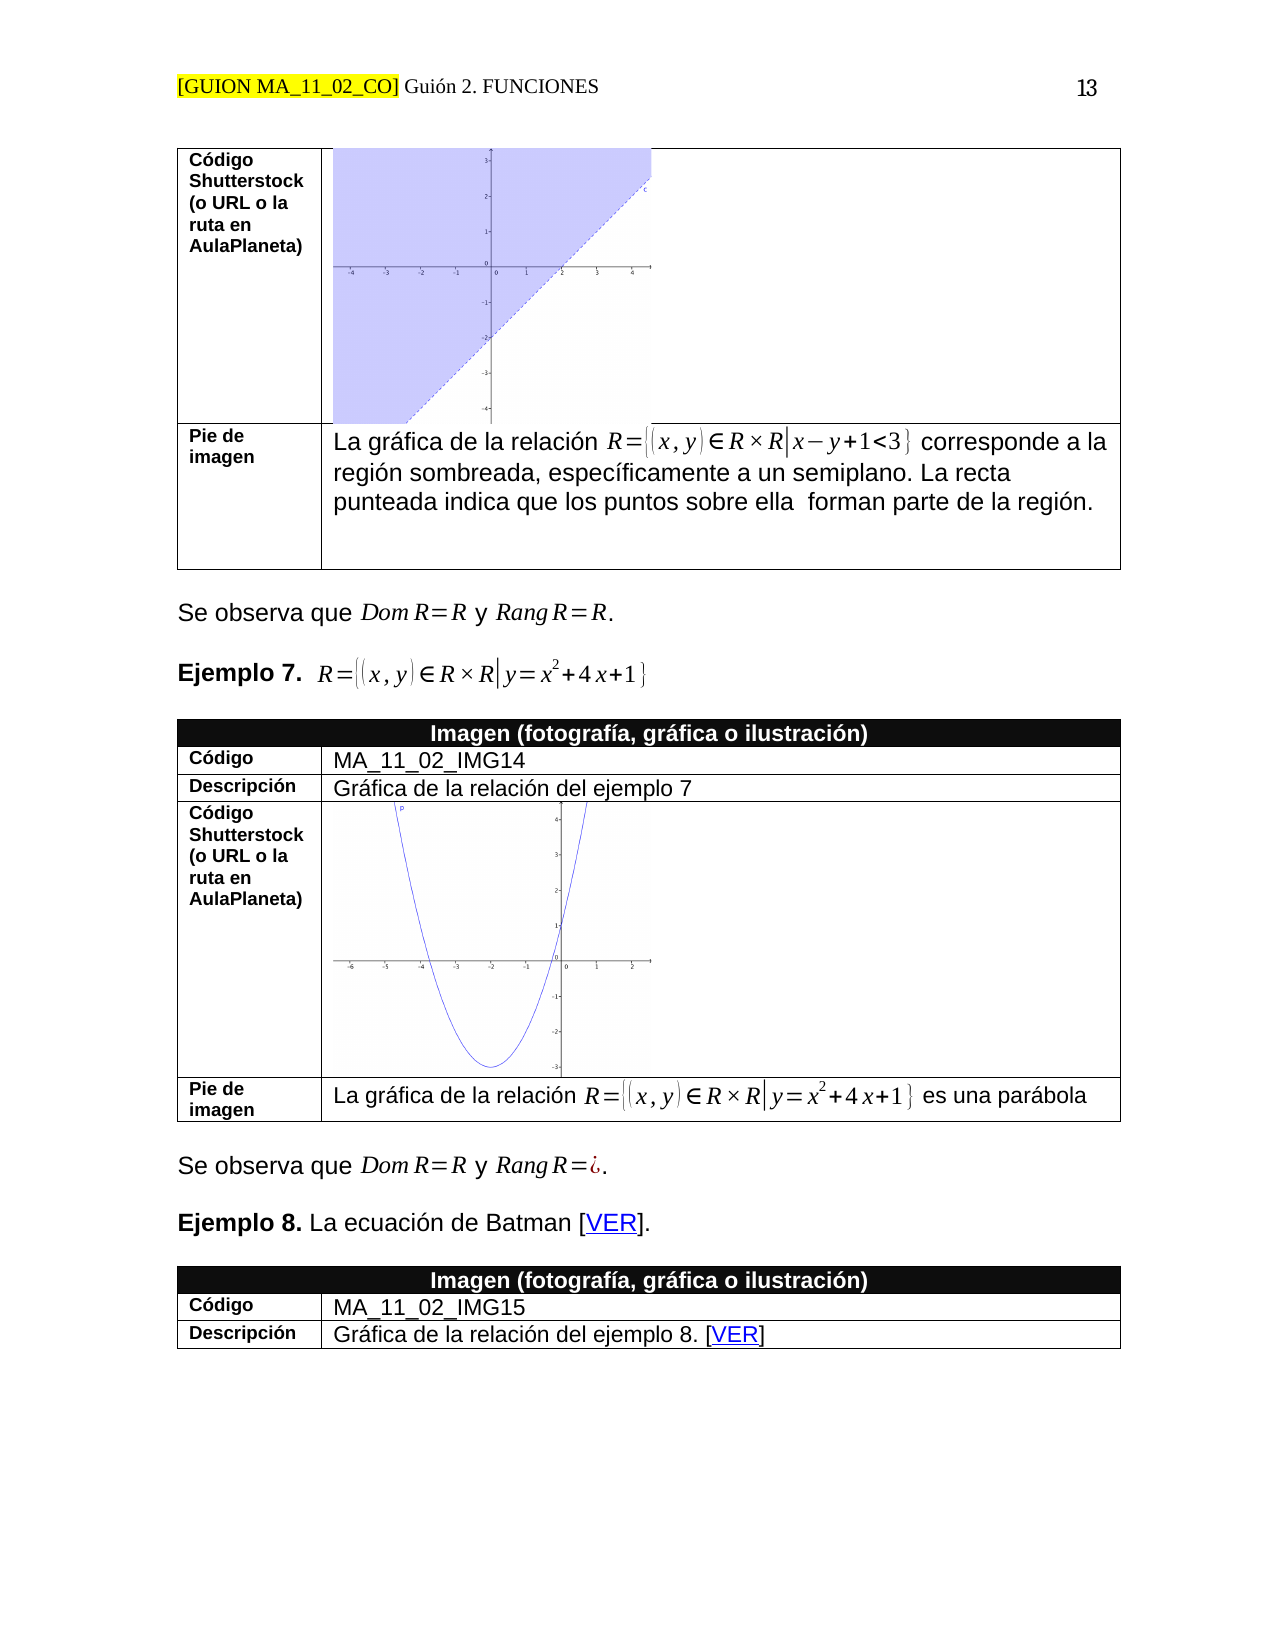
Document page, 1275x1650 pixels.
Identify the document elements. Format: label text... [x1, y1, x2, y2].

picture [333, 148, 652, 424]
text Ejemplo 7. [177, 656, 1098, 690]
table_cell La gráfica de la relación corresponde a la región sombreada, específicamente a un semiplano. La recta punteada indica que los puntos sobre ella forman parte de la región. [322, 424, 1120, 568]
picture [333, 802, 652, 1077]
table_cell [652, 802, 1120, 1077]
table_cell La gráfica de la relación es una parábola [322, 1078, 1120, 1121]
table_cell Código [178, 747, 321, 773]
table_cell Gráfica de la relación del ejemplo 7 [322, 775, 1120, 801]
text Ejemplo 8. La ecuación de Batman [VER]. [177, 1208, 1098, 1237]
table_header Imagen (fotografía, gráfica o ilustración) [178, 1267, 1120, 1293]
table_cell Pie de imagen [178, 1078, 321, 1121]
table_header Imagen (fotografía, gráfica o ilustración) [178, 720, 1120, 746]
table_cell Descripción [178, 1321, 321, 1348]
table_cell Código Shutterstock (o URL o la ruta en AulaPlaneta) [178, 149, 321, 423]
table_cell Descripción [178, 775, 321, 801]
table_cell Gráfica de la relación del ejemplo 8. [VER] [322, 1321, 1120, 1348]
table_cell MA_11_02_IMG14 [322, 747, 1120, 773]
text Se observa que y . [177, 1151, 1098, 1179]
table_cell Código Shutterstock (o URL o la ruta en AulaPlaneta) [178, 802, 321, 1077]
table_cell [322, 802, 333, 1077]
table_cell Código [178, 1294, 321, 1320]
table_cell [322, 149, 333, 423]
text Se observa que y . [177, 598, 1098, 627]
table_cell MA_11_02_IMG15 [322, 1294, 1120, 1320]
table_cell [652, 149, 1120, 423]
table_cell Pie de imagen [178, 424, 321, 568]
